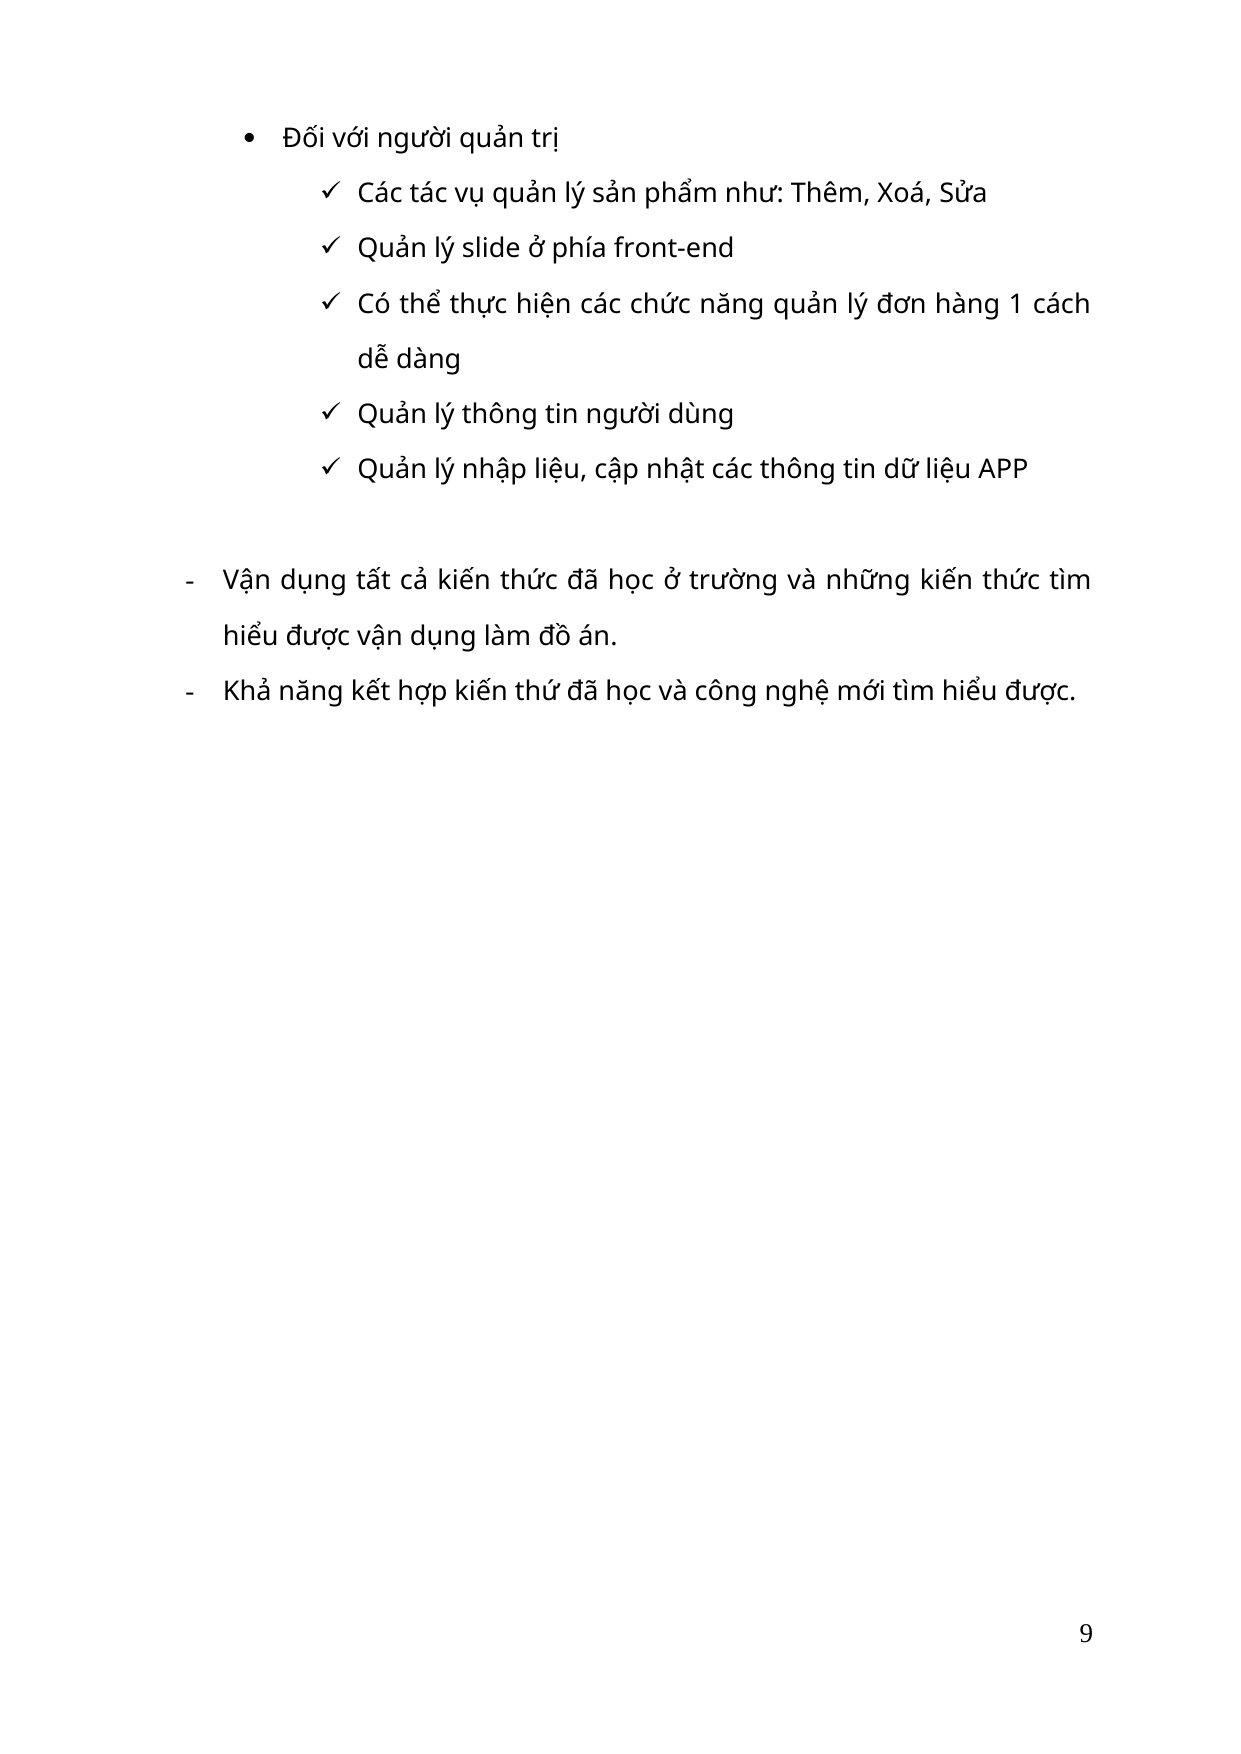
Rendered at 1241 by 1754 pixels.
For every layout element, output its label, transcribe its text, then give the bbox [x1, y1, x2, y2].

list Quản lý slide ở phía front-end [319, 229, 1093, 266]
list Có thể thực hiện các chức năng quản lý đơn hàng 1 cách dễ dàng [319, 284, 1093, 376]
list Quản lý thông tin người dùng [319, 395, 1093, 432]
list Vận dụng tất cả kiến thức đã học ở trường và những kiến thức tìm hiểu được vận dụng làm đồ án. [185, 561, 1093, 653]
list Khả năng kết hợp kiến thứ đã học và công nghệ mới tìm hiểu được. [185, 671, 1093, 708]
list Quản lý nhập liệu, cập nhật các thông tin dữ liệu APP [319, 450, 1093, 487]
list Các tác vụ quản lý sản phẩm như: Thêm, Xoá, Sửa [319, 173, 1093, 210]
list Đối với người quản trị [244, 118, 1093, 155]
